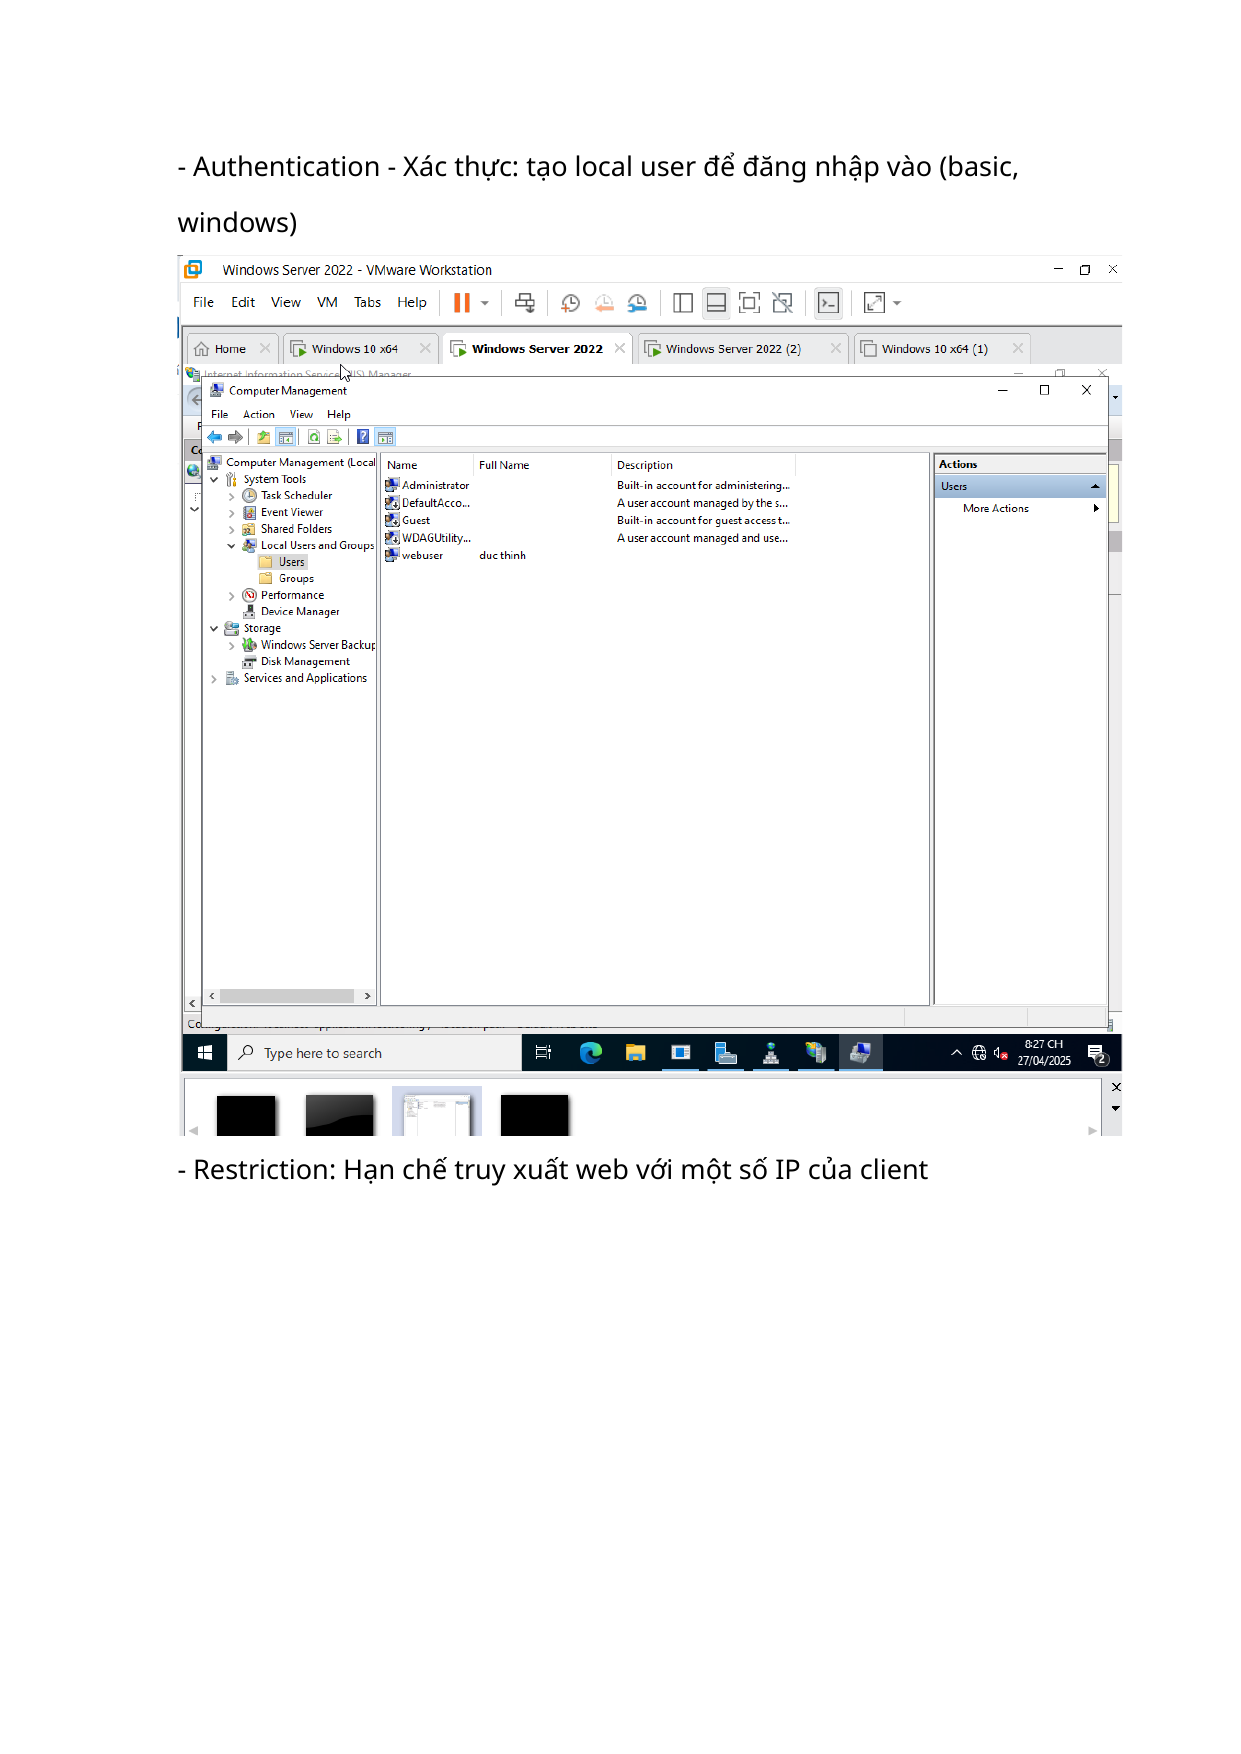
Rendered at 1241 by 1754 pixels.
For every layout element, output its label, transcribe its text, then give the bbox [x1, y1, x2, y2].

text - Restriction: Hạn chế truy xuất web với một số IP của client [177, 1151, 1122, 1187]
picture [177, 255, 1123, 1136]
text - Authentication - Xác thực: tạo local user để đăng nhập vào (basic, windows) [177, 148, 1122, 255]
